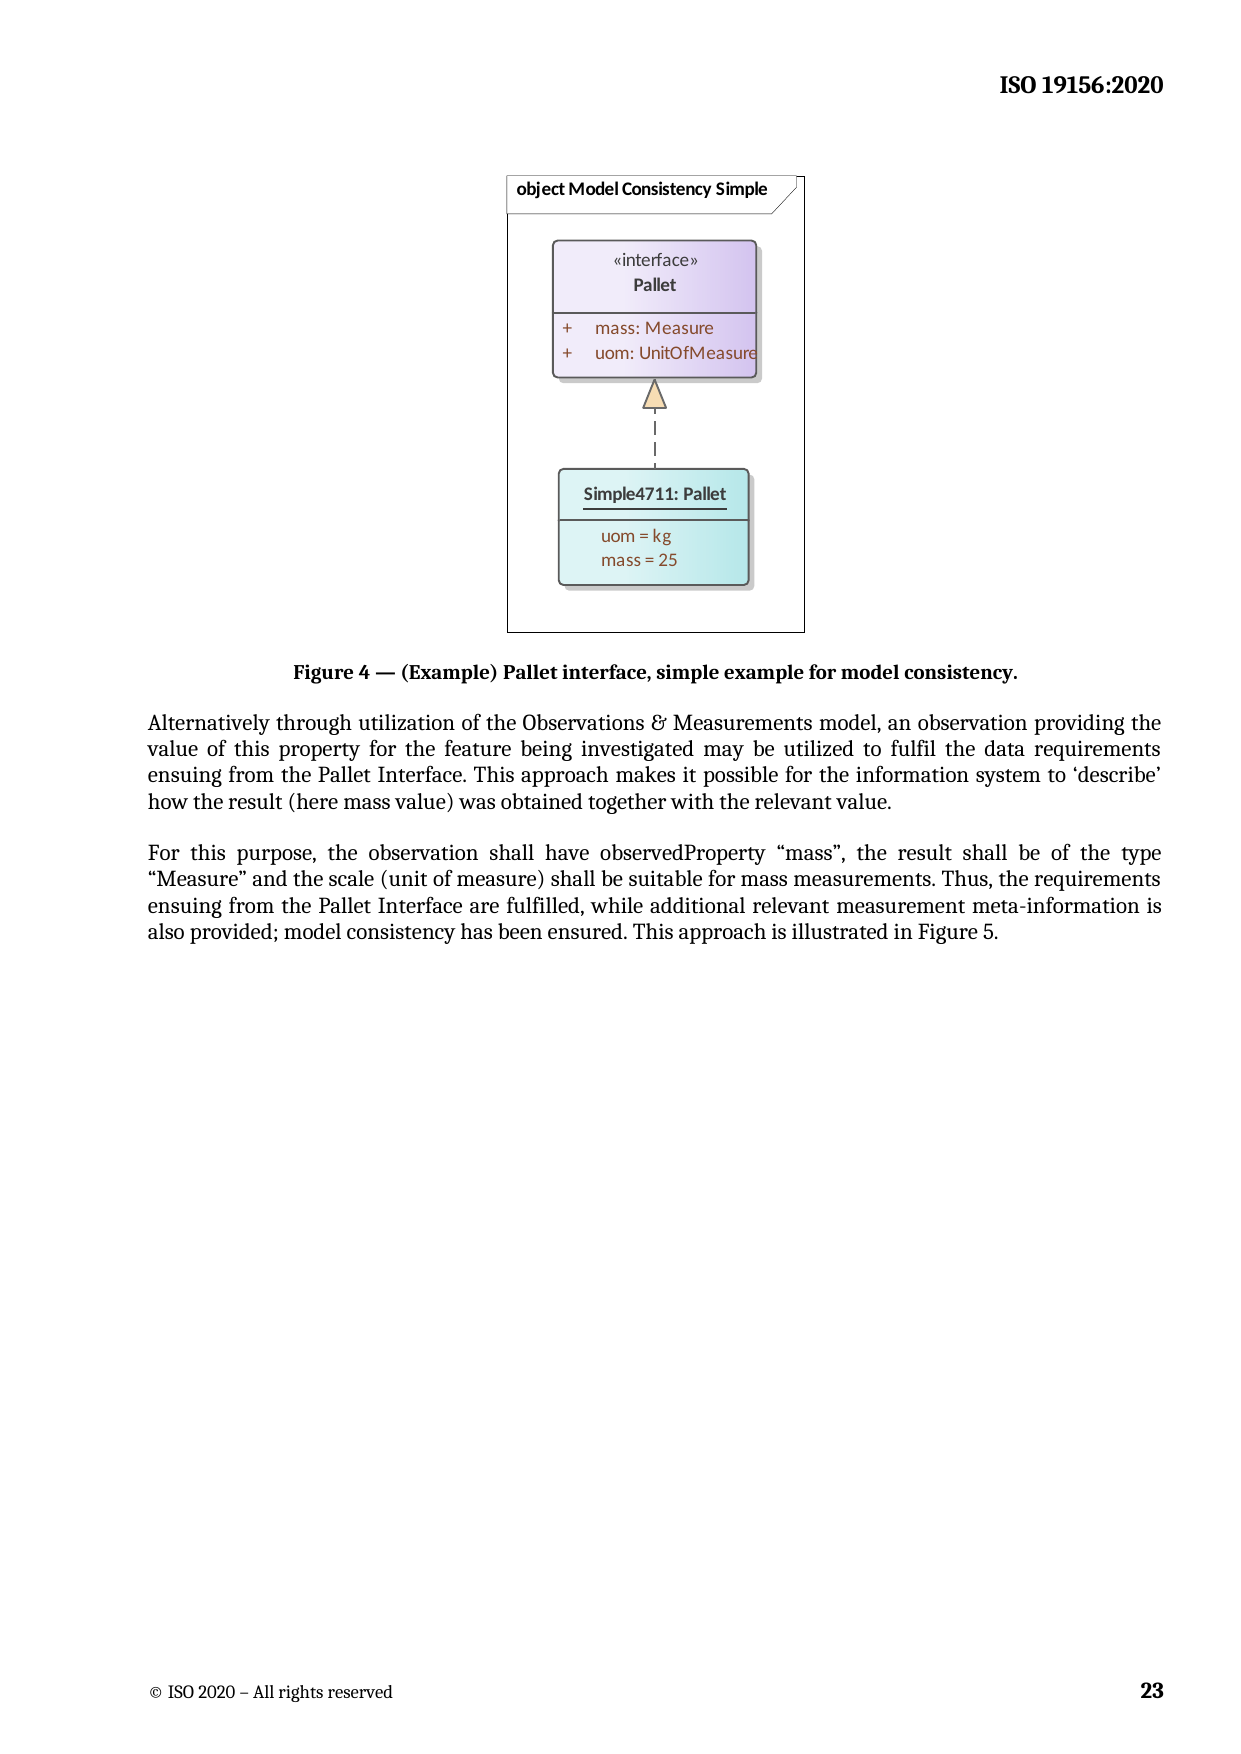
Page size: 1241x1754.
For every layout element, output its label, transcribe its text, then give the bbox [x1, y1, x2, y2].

text Alternatively through utilization of the Observations & Measurements model, an observation providing the value of this property for the feature being investigated may be utilized to fulfil the data requirements ensuing from the Pallet Interface. This approach makes it possible for the information system to ‘describe’ how the result (here mass value) was obtained together with the relevant value. [148, 709, 1163, 815]
text For this purpose, the observation shall have observedProperty “mass”, the result shall be of the type “Measure” and the scale (unit of measure) shall be suitable for mass measurements. Thus, the requirements ensuing from the Pallet Interface are fulfilled, while additional relevant measurement meta-information is also provided; model consistency has been ensured. This approach is illustrated in Figure 5. [148, 840, 1163, 945]
text Figure 4 — (Example) Pallet interface, simple example for model consistency. [148, 659, 1163, 684]
